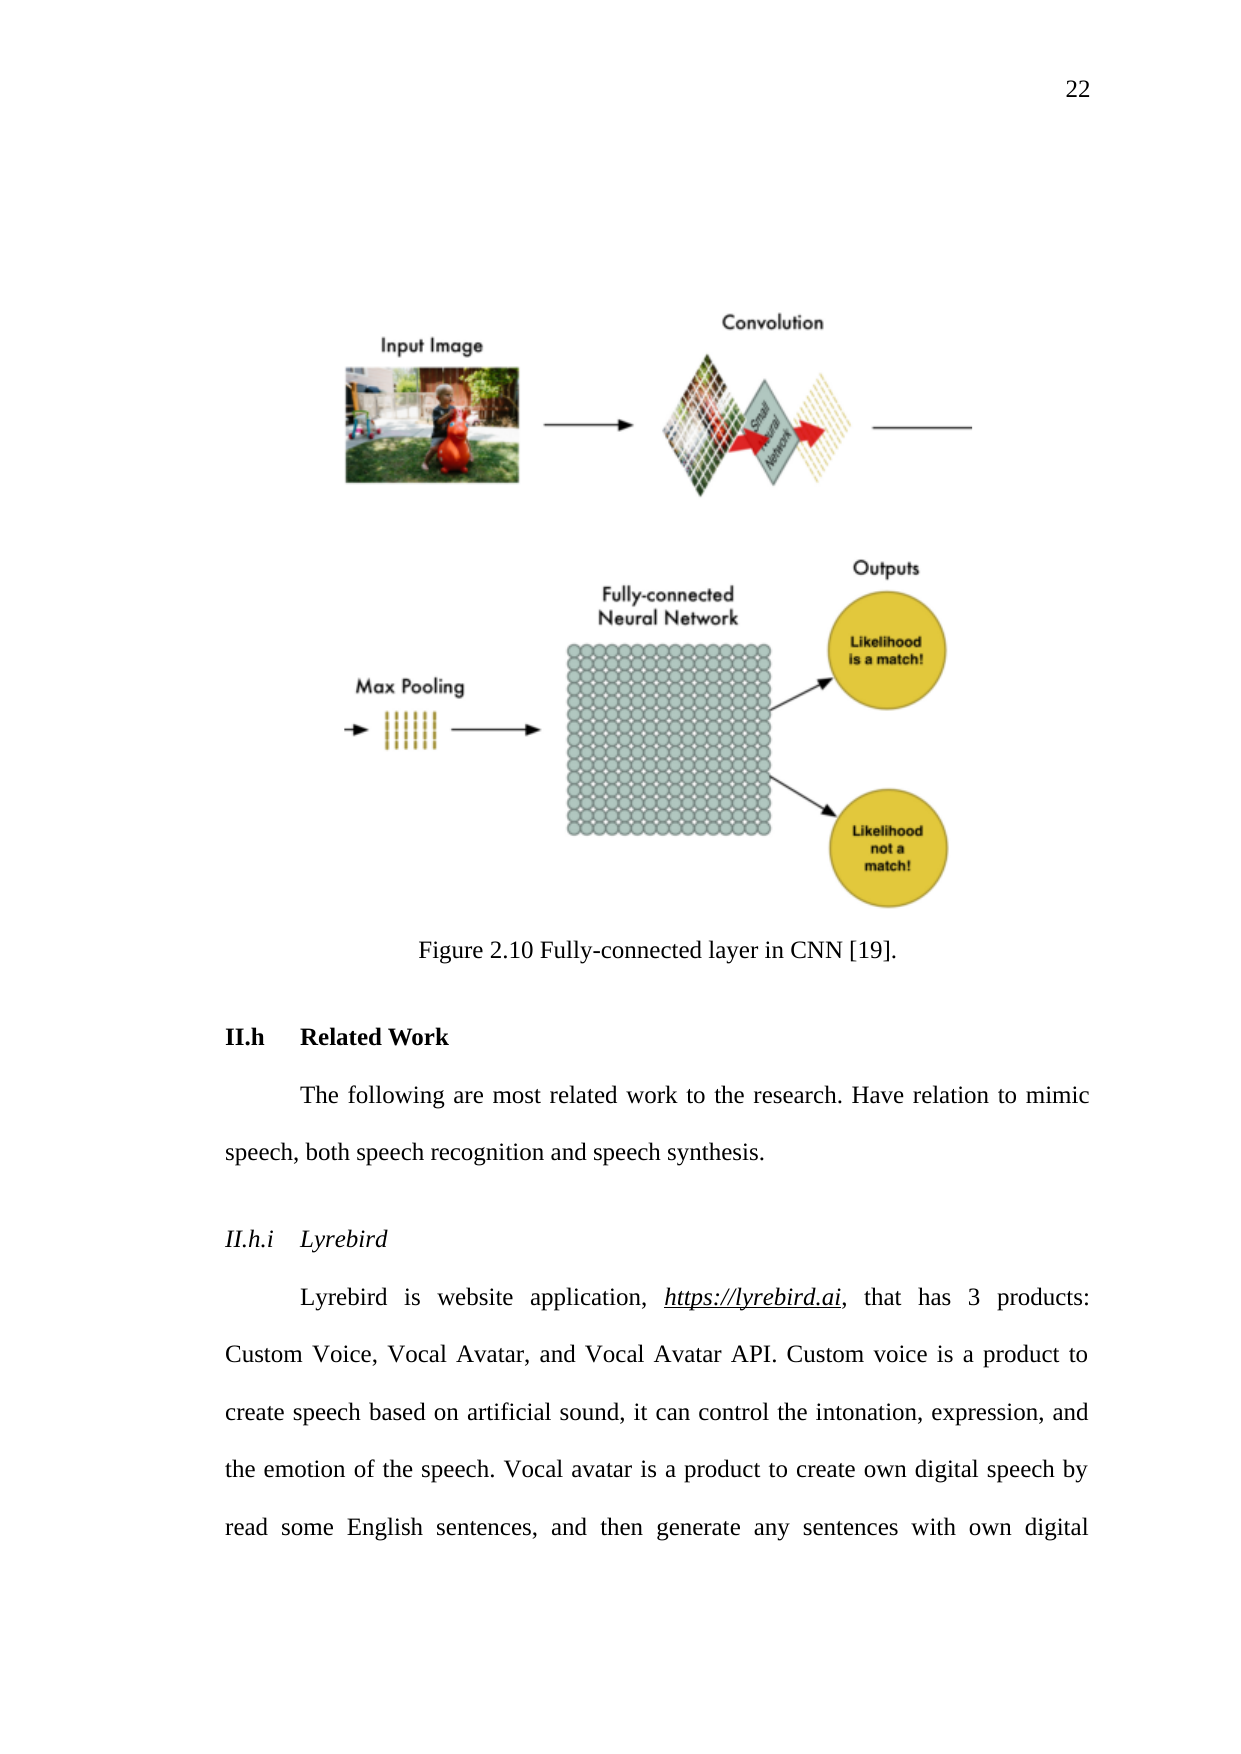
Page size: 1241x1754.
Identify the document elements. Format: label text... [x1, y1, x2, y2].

text The following are most related work to the research. Have relation to mimic speech, both speech recognition and speech synthesis. [225, 1080, 1090, 1166]
subtitle Lyrebird [225, 1224, 1090, 1253]
text Figure 2.10 Fully-connected layer in CNN [19]. [225, 935, 1090, 964]
picture [343, 300, 973, 919]
subtitle Related Work [225, 1022, 1090, 1051]
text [225, 1282, 1090, 1541]
